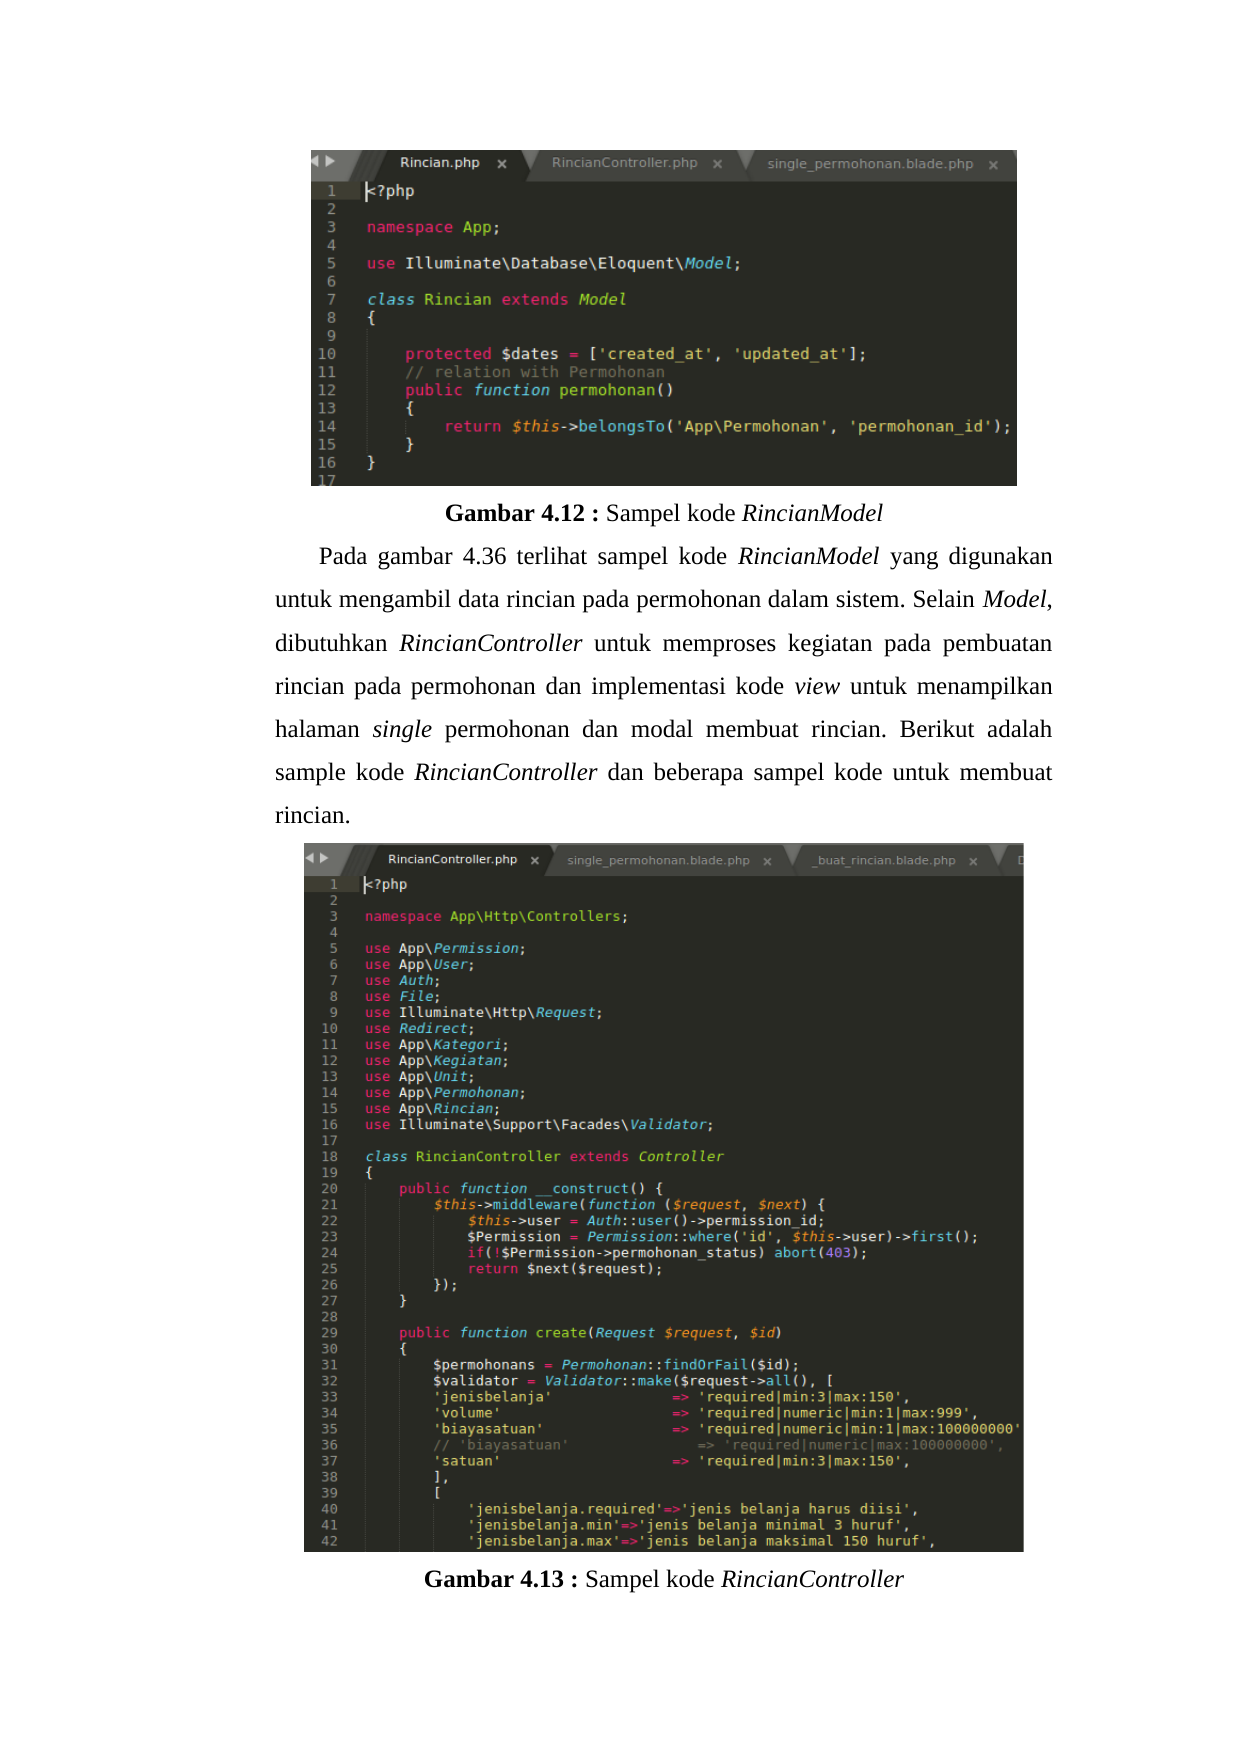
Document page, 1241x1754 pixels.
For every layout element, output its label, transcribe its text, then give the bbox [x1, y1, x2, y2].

list Pada gambar 4.36 terlihat sampel kode RincianModel yang digunakan untuk mengambil data rincian pada permohonan dalam sistem. Selain Model, dibutuhkan RincianController untuk memproses kegiatan pada pembuatan rincian pada permohonan dan implementasi kode view untuk menampilkan halaman single permohonan dan modal membuat rincian. Berikut adalah sample kode RincianController dan beberapa sampel kode untuk membuat rincian. [275, 541, 1053, 829]
picture [311, 150, 1017, 486]
picture [304, 843, 1024, 1552]
